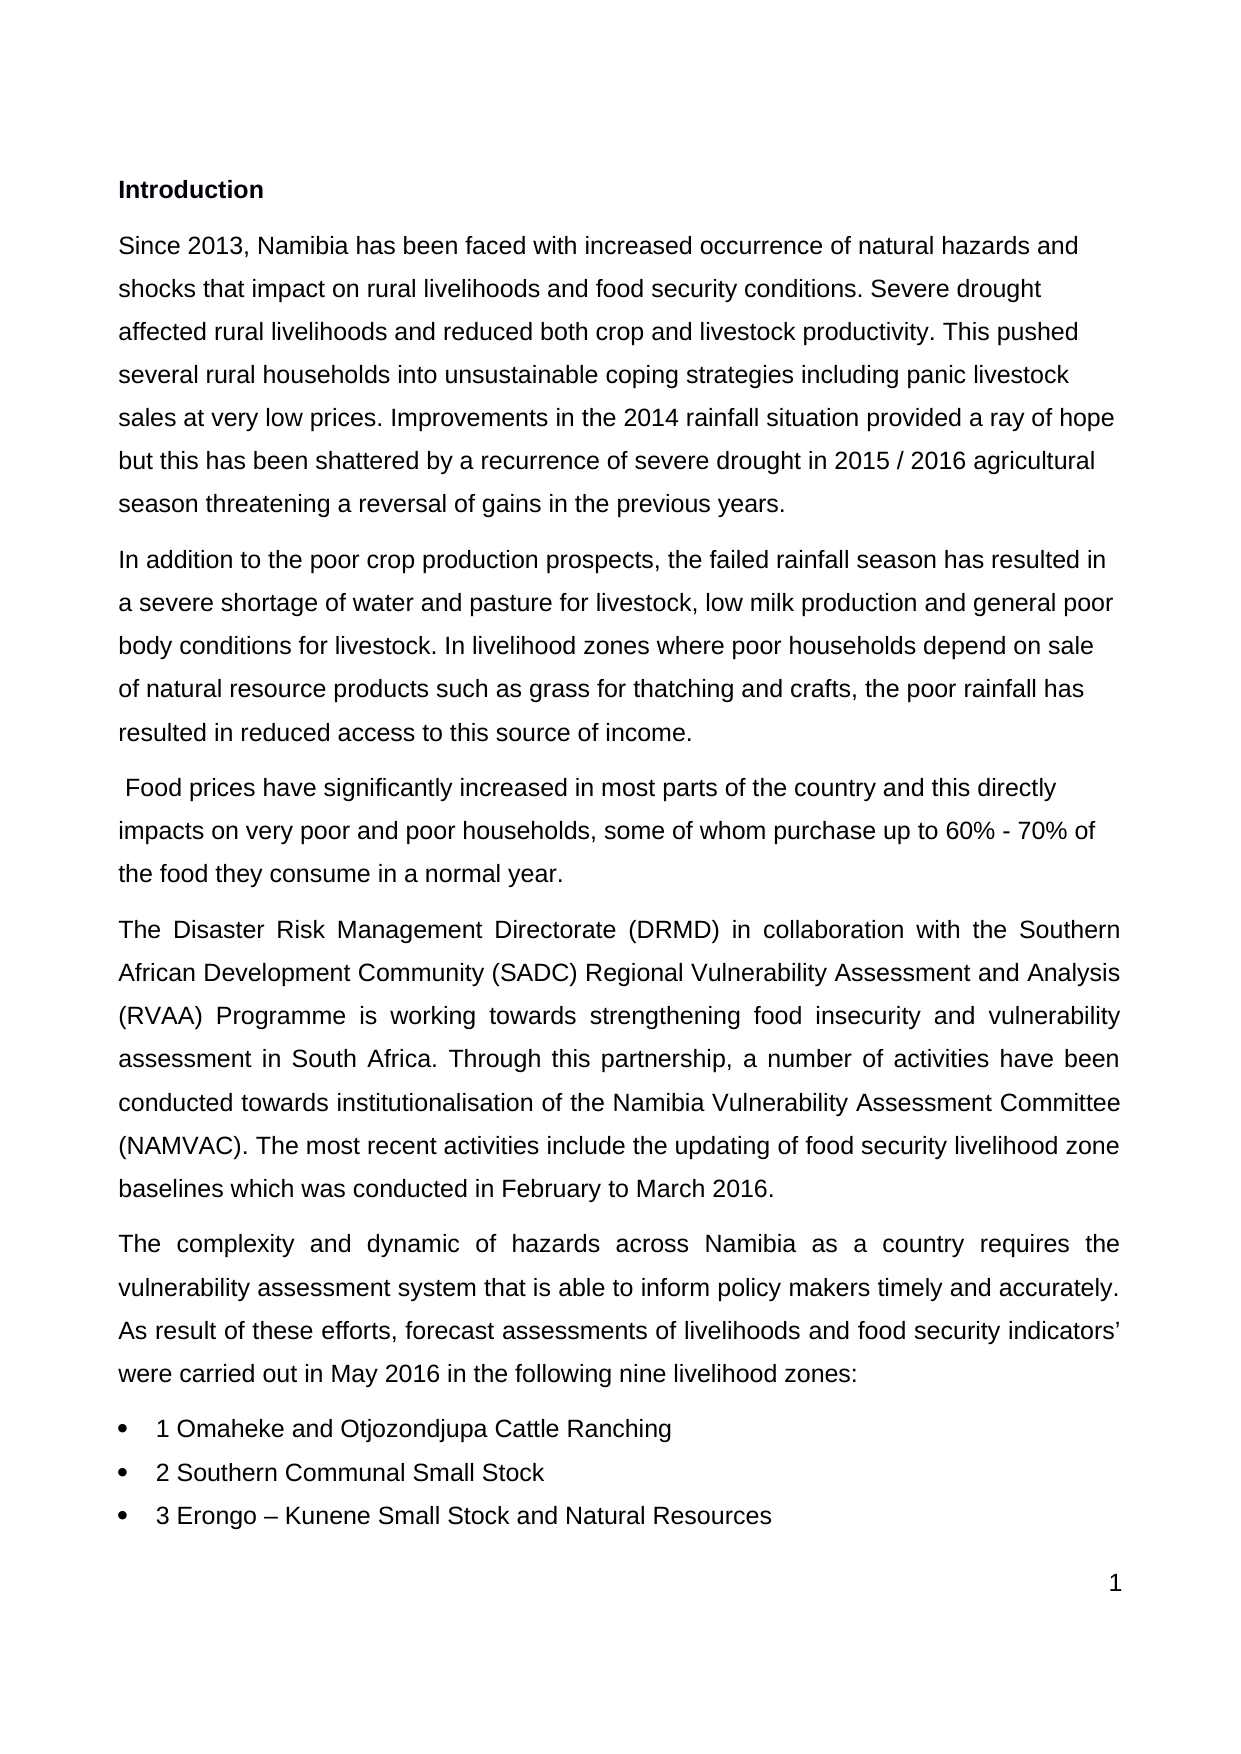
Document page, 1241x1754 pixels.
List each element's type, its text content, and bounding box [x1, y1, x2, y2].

text The Disaster Risk Management Directorate (DRMD) in collaboration with the Southern African Development Community (SADC) Regional Vulnerability Assessment and Analysis (RVAA) Programme is working towards strengthening food insecurity and vulnerability assessment in South Africa. Through this partnership, a number of activities have been conducted towards institutionalisation of the Namibia Vulnerability Assessment Committee (NAMVAC). The most recent activities include the updating of food security livelihood zone baselines which was conducted in February to March 2016. [118, 915, 1122, 1202]
list 2 Southern Communal Small Stock [118, 1458, 1122, 1486]
text The complexity and dynamic of hazards across Namibia as a country requires the vulnerability assessment system that is able to inform policy makers timely and accurately. As result of these efforts, forecast assessments of livelihoods and food security indicators’ were carried out in May 2016 in the following nine livelihood zones: [118, 1229, 1122, 1387]
text In addition to the poor crop production prospects, the failed rainfall season has resulted in a severe shortage of water and pasture for livestock, low milk production and general poor body conditions for livestock. In livelihood zones where poor households depend on sale of natural resource products such as grass for thatching and crafts, the poor rainfall has resulted in reduced access to this source of income. [118, 545, 1122, 746]
subtitle Introduction [118, 175, 1122, 204]
list 1 Omaheke and Otjozondjupa Cattle Ranching [118, 1414, 1122, 1443]
text Since 2013, Namibia has been faced with increased occurrence of natural hazards and shocks that impact on rural livelihoods and food security conditions. Severe drought affected rural livelihoods and reduced both crop and livestock productivity. This pushed several rural households into unsustainable coping strategies including panic livestock sales at very low prices. Improvements in the 2014 rainfall situation provided a ray of hope but this has been shattered by a recurrence of severe drought in 2015 / 2016 agricultural season threatening a reversal of gains in the previous years. [118, 231, 1122, 518]
text Food prices have significantly increased in most parts of the country and this directly impacts on very poor and poor households, some of whom purchase up to 60% - 70% of the food they consume in a normal year. [118, 773, 1122, 888]
list 3 Erongo – Kunene Small Stock and Natural Resources [118, 1501, 1122, 1530]
